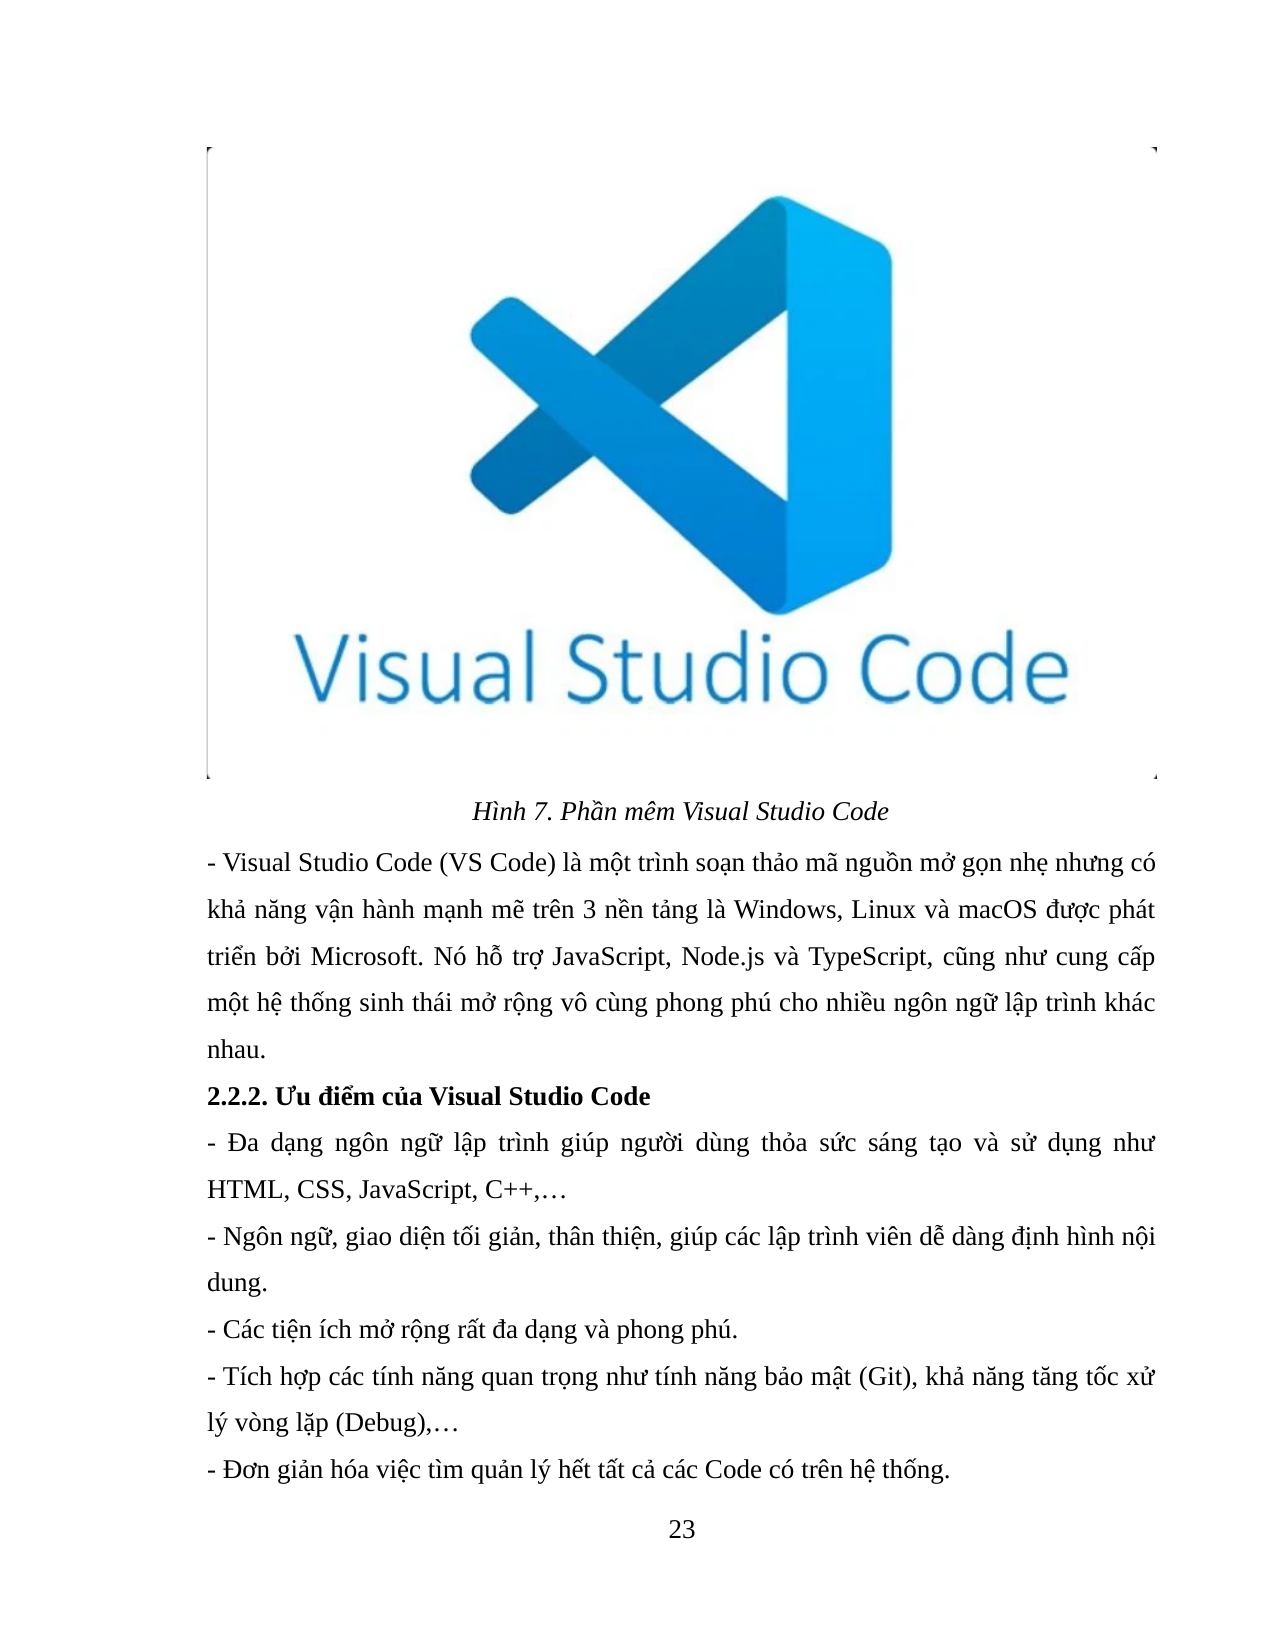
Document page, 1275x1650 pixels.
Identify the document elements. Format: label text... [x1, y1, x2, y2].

text - Ngôn ngữ, giao diện tối giản, thân thiện, giúp các lập trình viên dễ dàng định hình nội dung. [207, 1220, 1157, 1298]
text 2.2.2. Ưu điểm của Visual Studio Code [207, 1080, 1157, 1111]
text - Đa dạng ngôn ngữ lập trình giúp người dùng thỏa sức sáng tạo và sử dụng như HTML, CSS, JavaScript, C++,… [207, 1127, 1157, 1204]
text - Đơn giản hóa việc tìm quản lý hết tất cả các Code có trên hệ thống. [207, 1453, 1157, 1484]
text - Tích hợp các tính năng quan trọng như tính năng bảo mật (Git), khả năng tăng tốc xử lý vòng lặp (Debug),… [207, 1360, 1157, 1438]
text - Visual Studio Code (VS Code) là một trình soạn thảo mã nguồn mở gọn nhẹ nhưng có khả năng vận hành mạnh mẽ trên 3 nền tảng là Windows, Linux và macOS được phát triển bởi Microsoft. Nó hỗ trợ JavaScript, Node.js và TypeScript, cũng như cung cấp một hệ thống sinh thái mở rộng vô cùng phong phú cho nhiều ngôn ngữ lập trình khác nhau. [207, 847, 1157, 1064]
text - Các tiện ích mở rộng rất đa dạng và phong phú. [207, 1313, 1157, 1344]
text Hình 7. Phần mêm Visual Studio Code [207, 794, 1157, 826]
picture [206, 147, 1157, 779]
